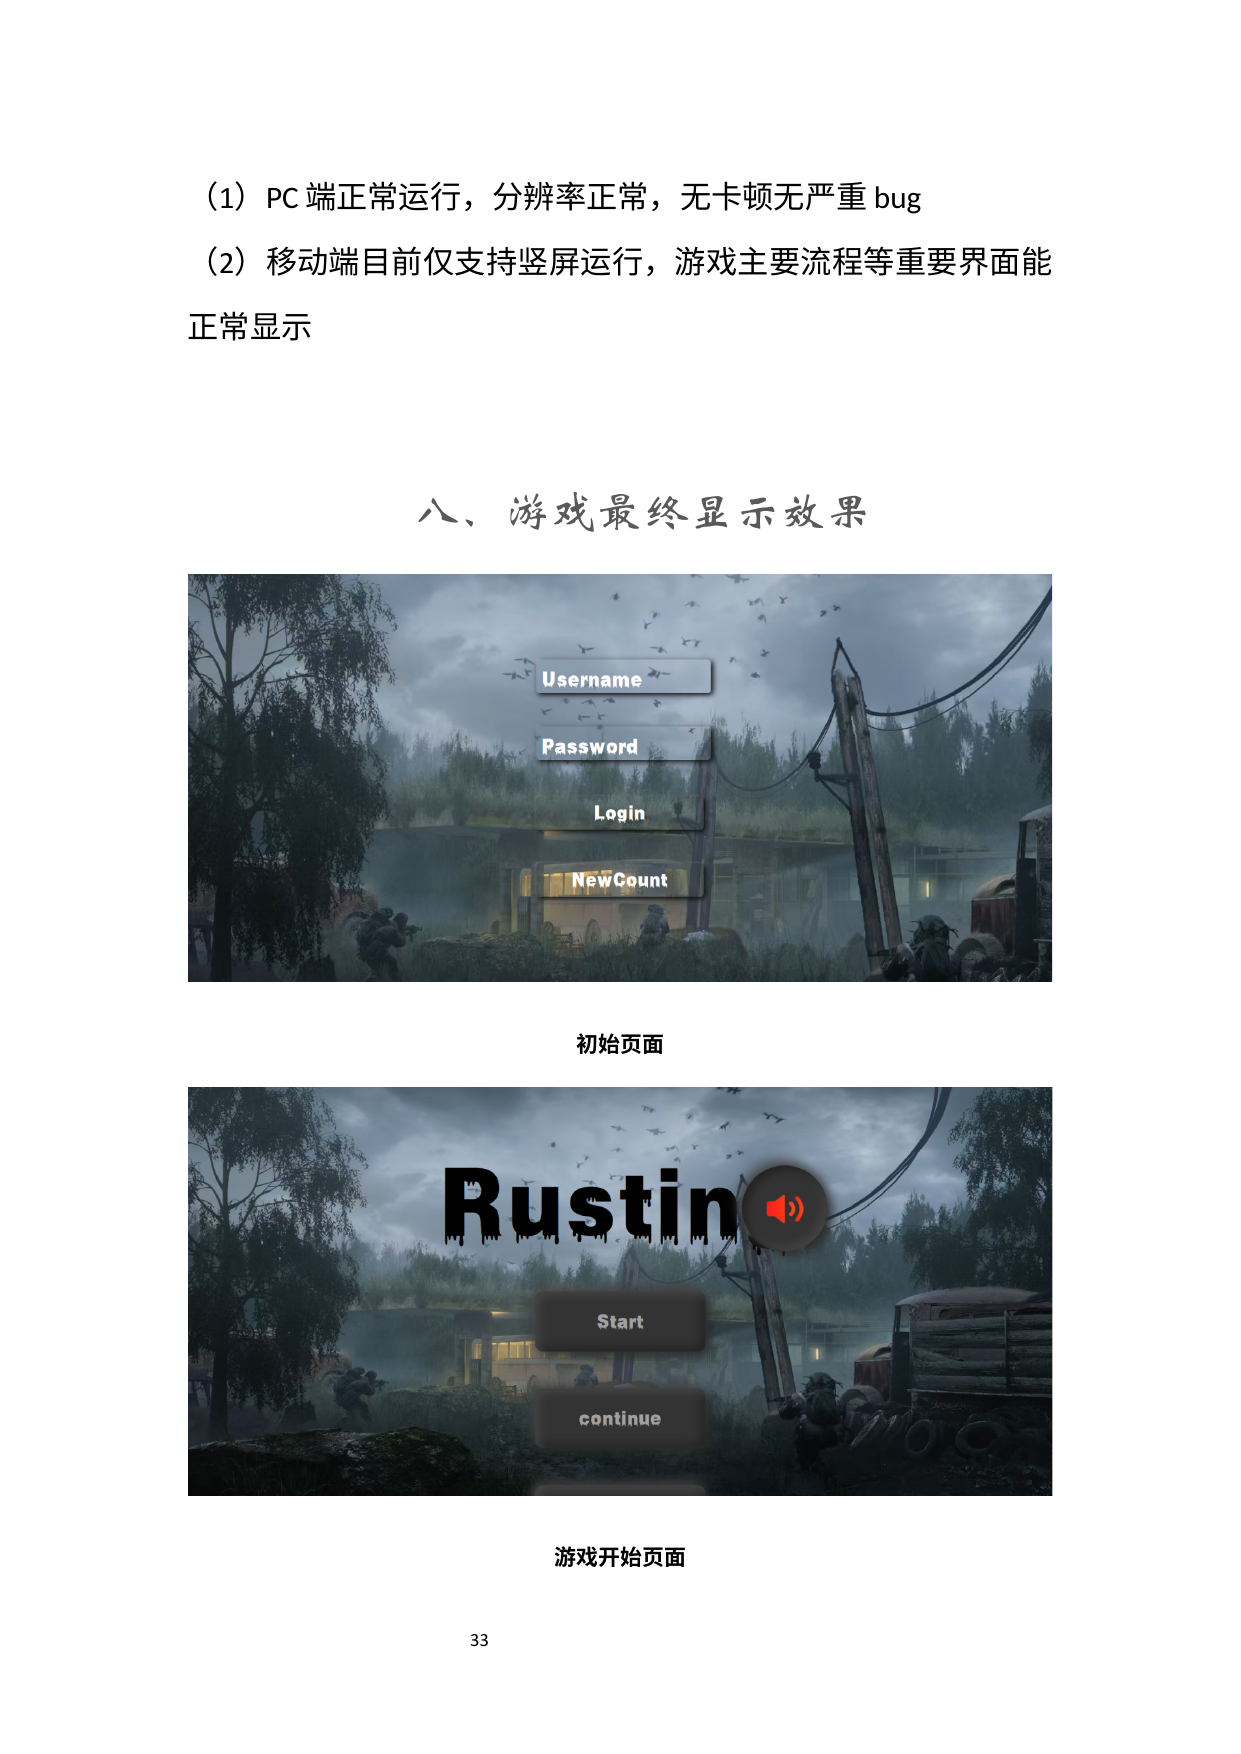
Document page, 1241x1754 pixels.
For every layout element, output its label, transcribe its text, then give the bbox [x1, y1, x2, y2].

list 初始页面 [187, 1026, 1053, 1059]
list 移动端目前仅支持竖屏运行，游戏主要流程等重要界面能正常显示 [187, 227, 1053, 357]
list 游戏开始页面 [187, 1539, 1053, 1572]
picture [188, 1087, 1053, 1496]
picture [188, 574, 1053, 982]
list 游戏最终显示效果 [187, 480, 1053, 545]
list PC端正常运行，分辨率正常，无卡顿无严重bug [187, 162, 1053, 227]
